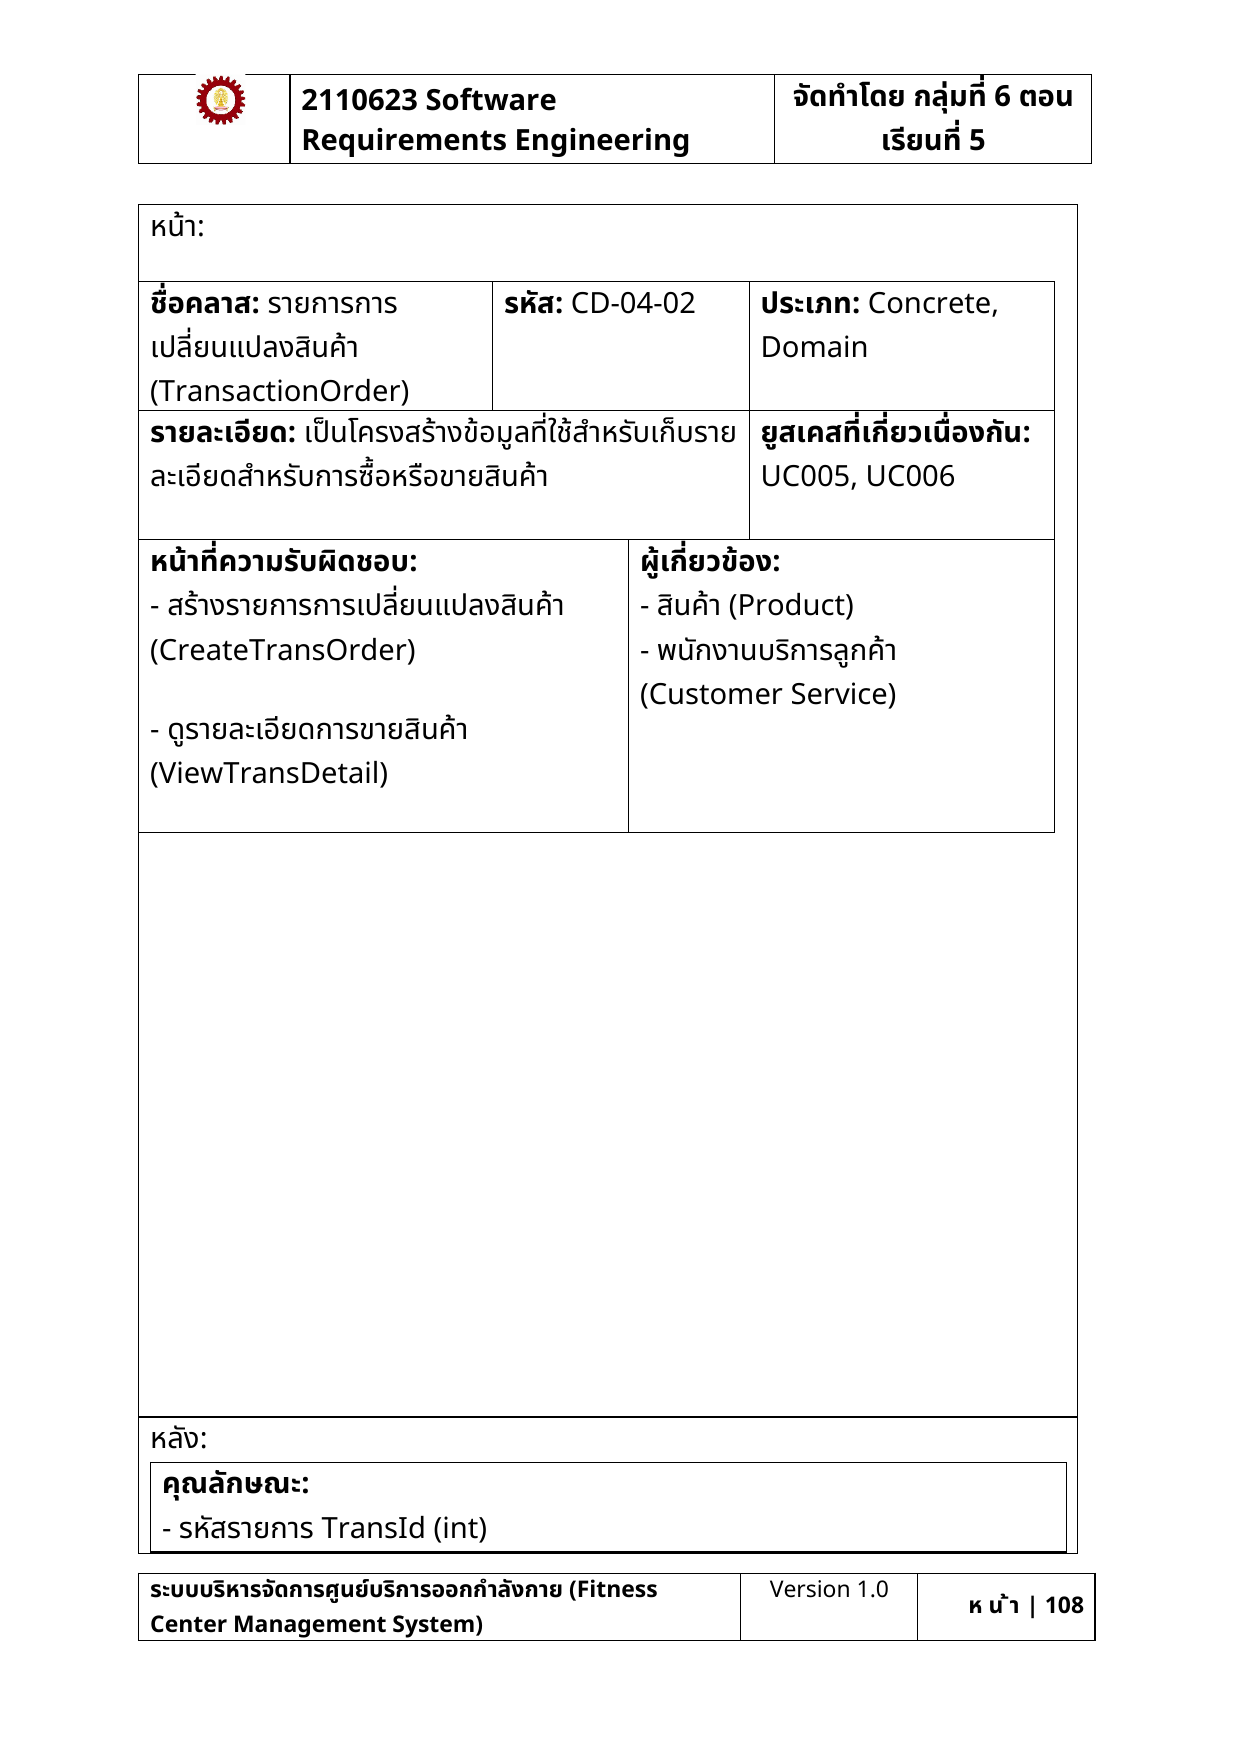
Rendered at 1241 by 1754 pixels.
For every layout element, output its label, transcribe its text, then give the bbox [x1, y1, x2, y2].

table_header หน้า: [139, 205, 1077, 1416]
table_cell หลัง: [139, 1418, 1077, 1552]
picture [195, 74, 246, 125]
